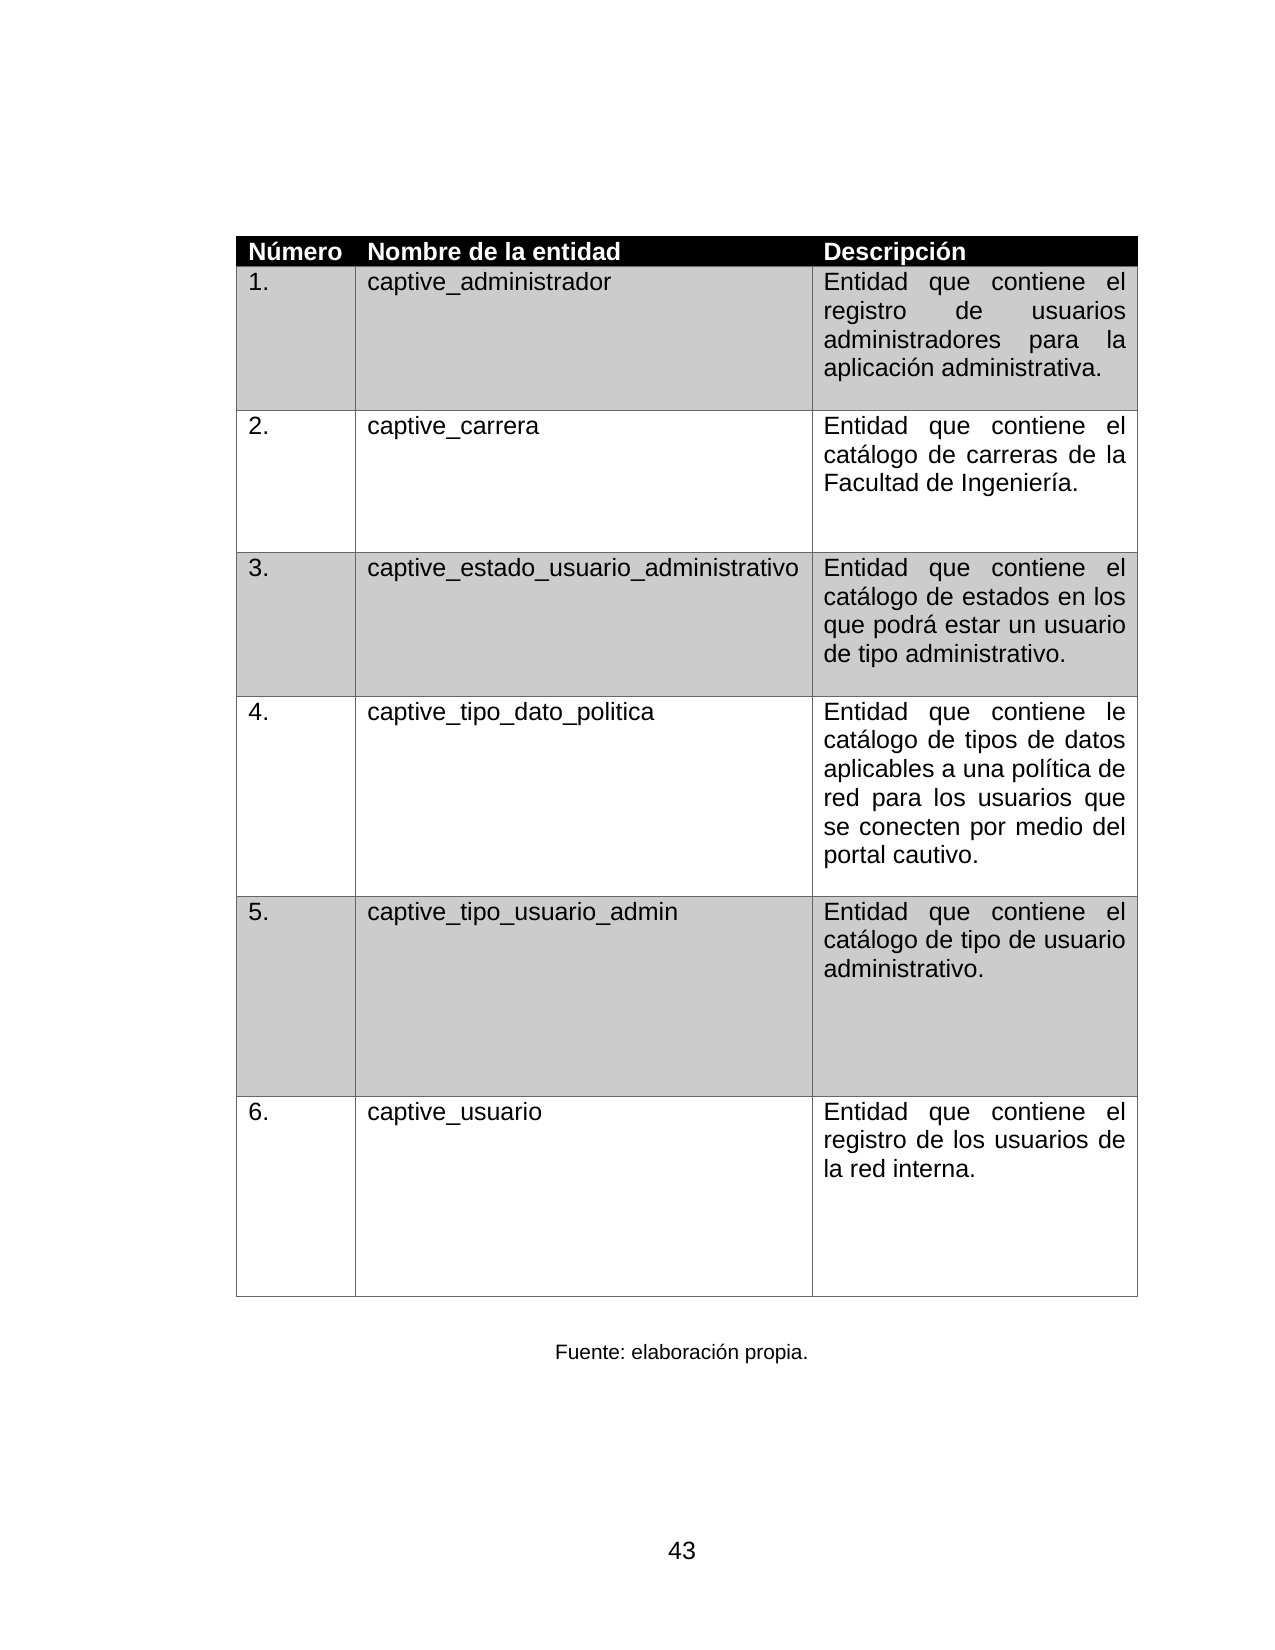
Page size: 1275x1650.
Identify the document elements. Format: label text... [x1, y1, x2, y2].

table_cell captive_tipo_usuario_admin [356, 897, 812, 1096]
table_cell captive_estado_usuario_administrativo [356, 553, 812, 696]
table_cell captive_usuario [356, 1097, 812, 1296]
table_cell Entidad que contiene el catálogo de tipo de usuario administrativo. [813, 897, 1137, 1096]
table_cell captive_tipo_dato_politica [356, 697, 812, 896]
table_cell captive_carrera [356, 411, 812, 552]
table_header Número [237, 237, 355, 266]
table_header Descripción [813, 237, 1137, 266]
table_cell 5. [237, 897, 355, 1096]
table_cell Entidad que contiene el registro de usuarios administradores para la aplicación administrativa. [813, 267, 1137, 410]
table_cell Entidad que contiene el catálogo de estados en los que podrá estar un usuario de tipo administrativo. [813, 553, 1137, 696]
table_cell captive_administrador [356, 267, 812, 410]
table_cell 4. [237, 697, 355, 896]
text Fuente: elaboración propia. [236, 1340, 1127, 1364]
table_cell Entidad que contiene el catálogo de carreras de la Facultad de Ingeniería. [813, 411, 1137, 552]
table_cell Entidad que contiene le catálogo de tipos de datos aplicables a una política de red para los usuarios que se conecten por medio del portal cautivo. [813, 697, 1137, 896]
table_header Nombre de la entidad [356, 237, 812, 266]
table_cell 2. [237, 411, 355, 552]
table_cell 6. [237, 1097, 355, 1296]
table_cell 1. [237, 267, 355, 410]
table_cell Entidad que contiene el registro de los usuarios de la red interna. [813, 1097, 1137, 1296]
table_cell 3. [237, 553, 355, 696]
